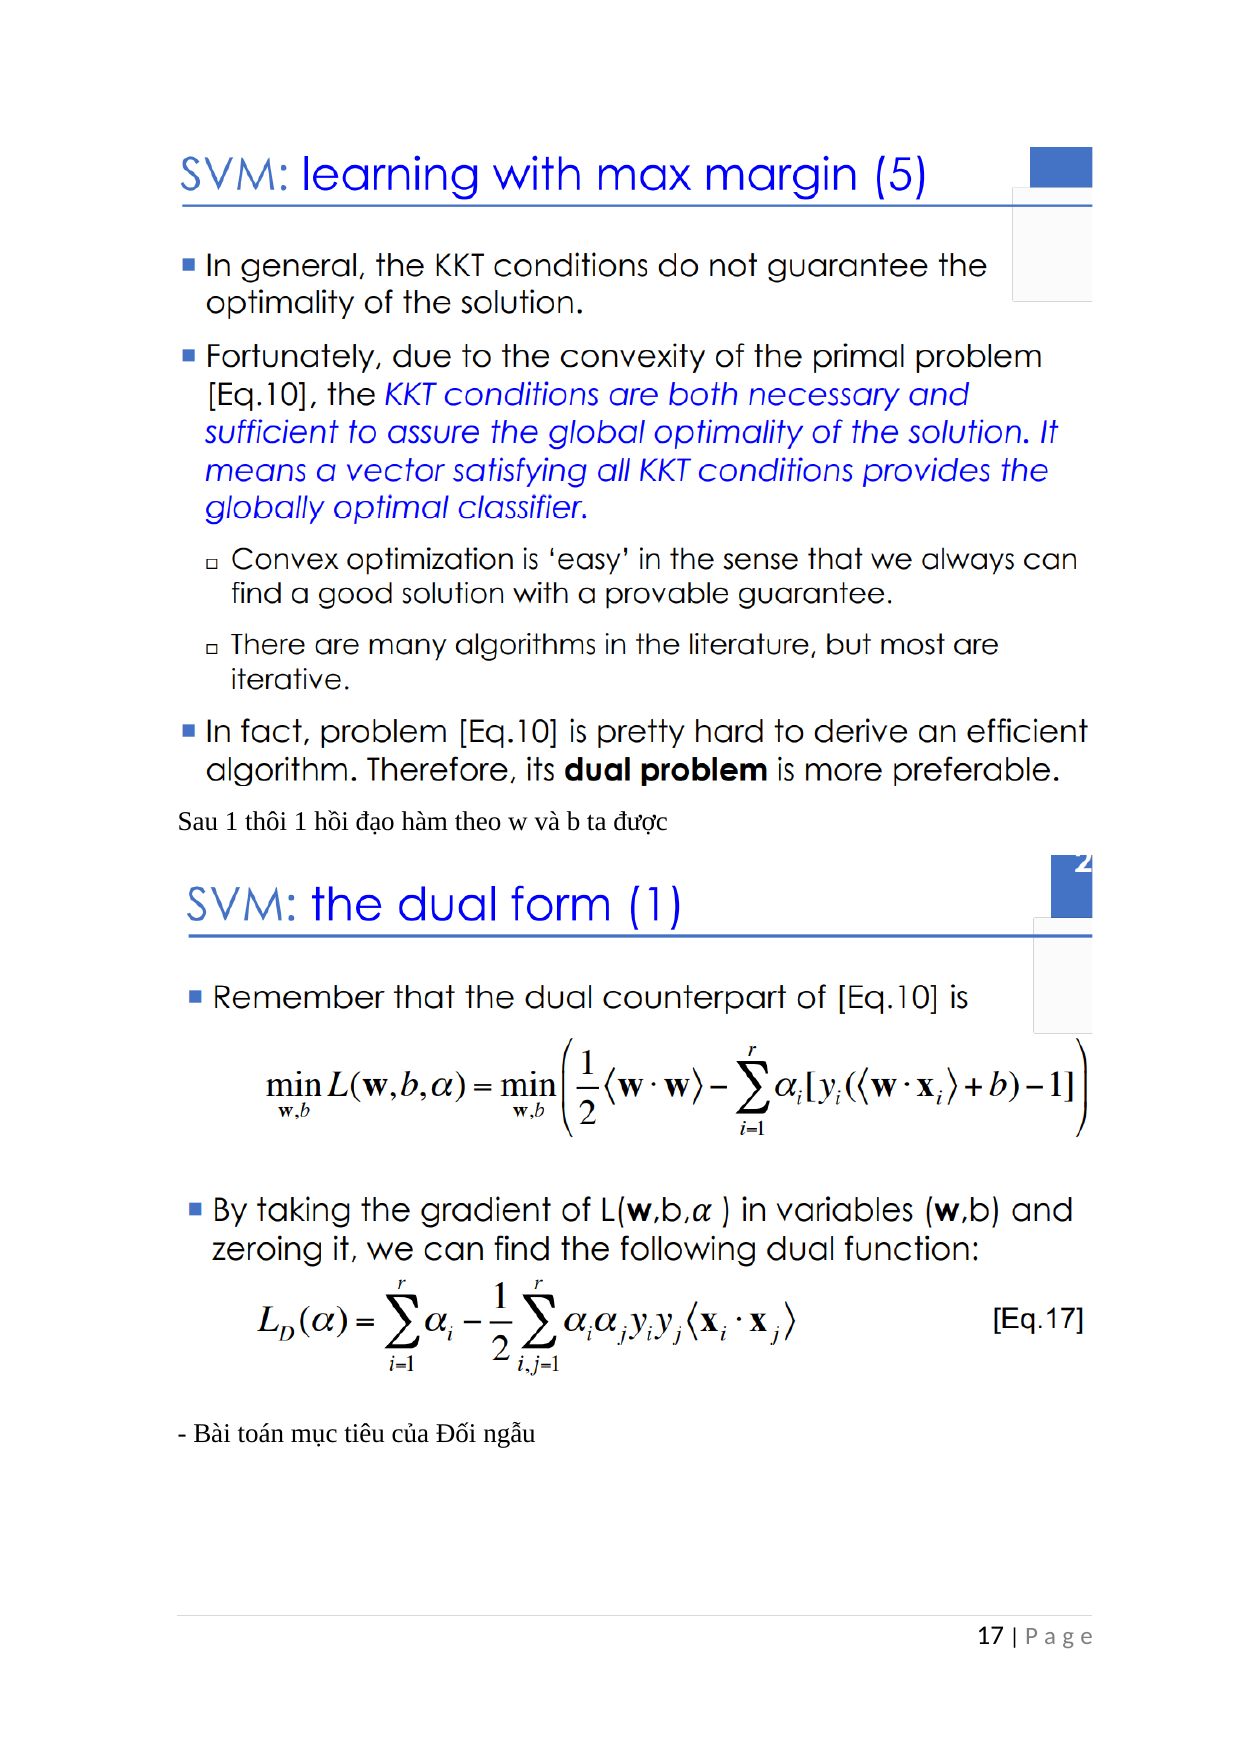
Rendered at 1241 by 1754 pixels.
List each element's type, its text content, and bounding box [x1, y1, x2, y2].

text Sau 1 thôi 1 hồi đạo hàm theo w và b ta được [177, 805, 1092, 836]
picture [177, 147, 1093, 786]
picture [177, 855, 1093, 1399]
text - Bài toán mục tiêu của Đối ngẫu [177, 1417, 1092, 1448]
